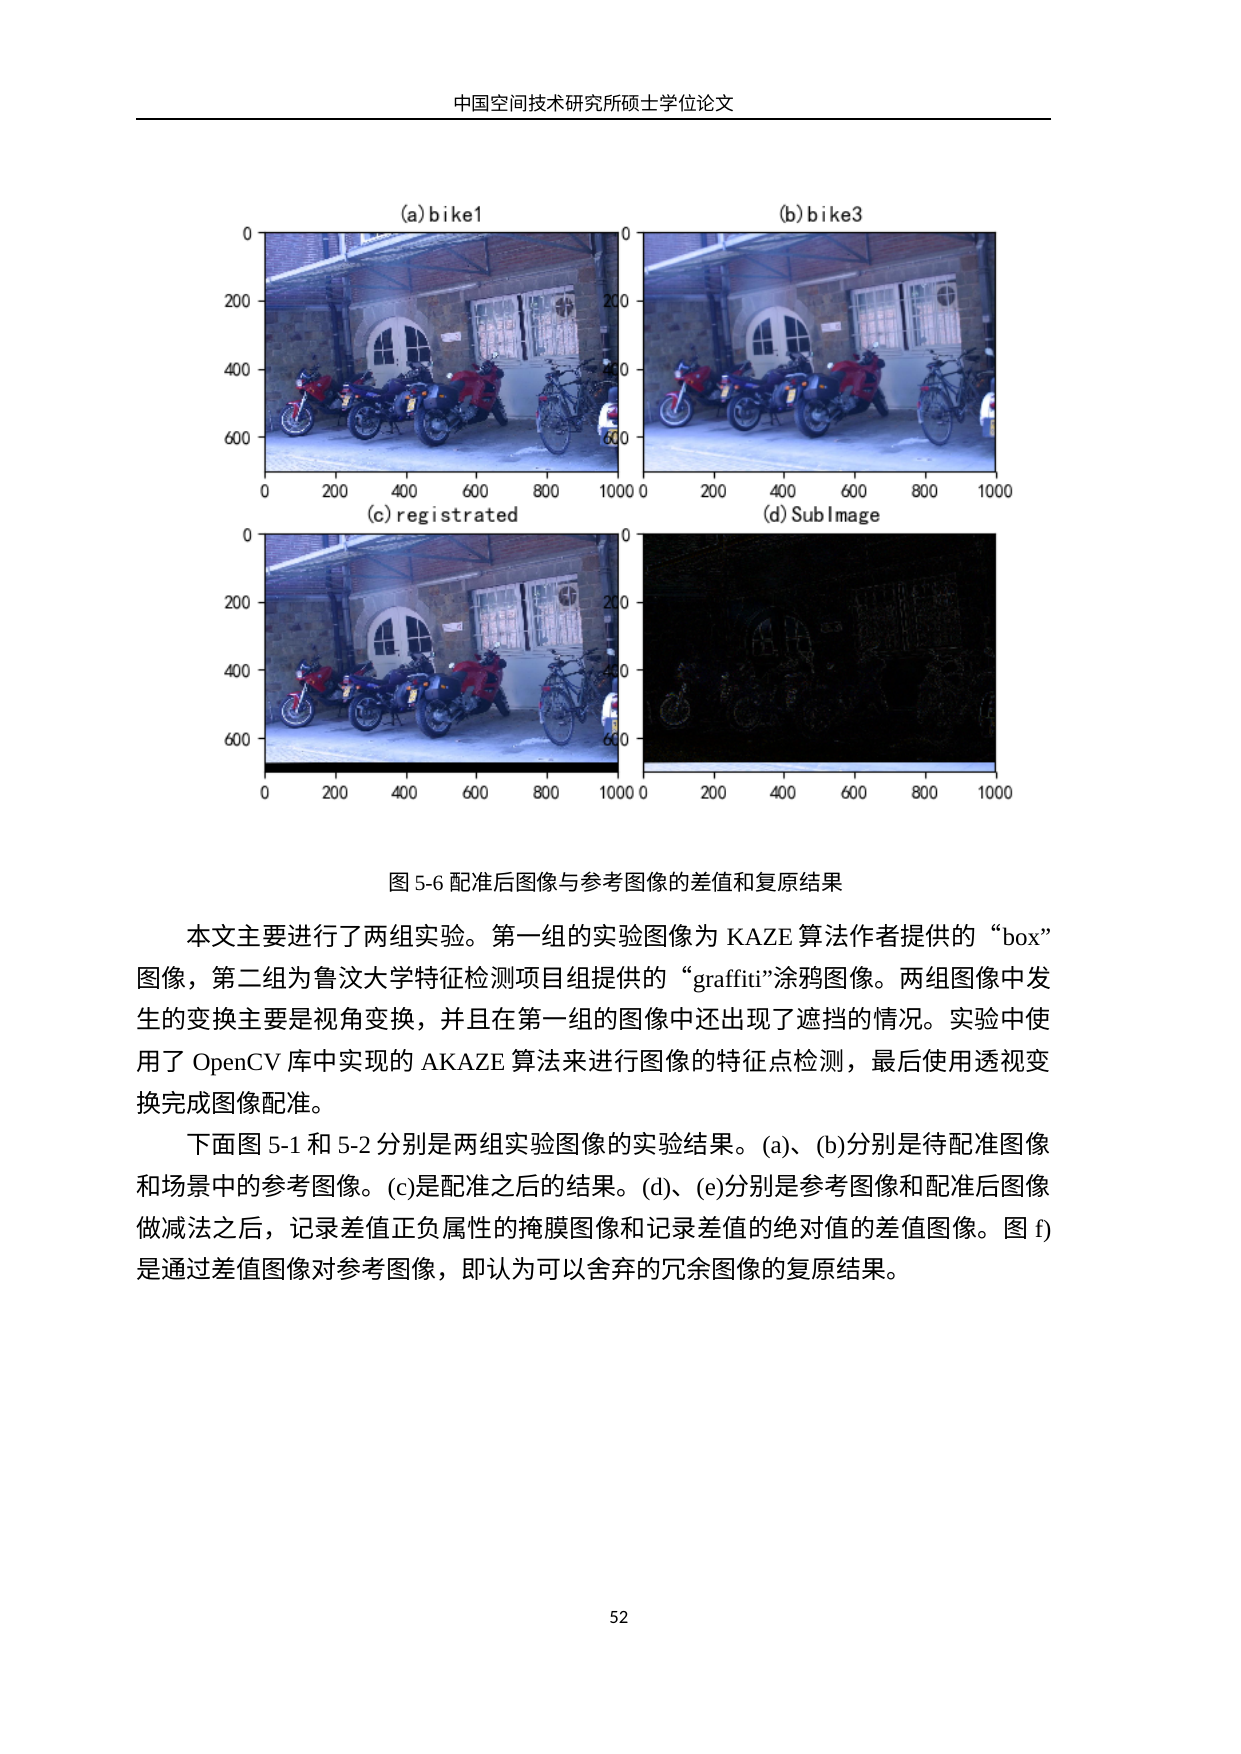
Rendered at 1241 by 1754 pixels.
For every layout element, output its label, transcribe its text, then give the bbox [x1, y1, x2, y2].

text 本文主要进行了两组实验。第一组的实验图像为KAZE算法作者提供的“box”图像，第二组为鲁汶大学特征检测项目组提供的“graffiti”涂鸦图像。两组图像中发生的变换主要是视角变换，并且在第一组的图像中还出现了遮挡的情况。实验中使用了OpenCV库中实现的AKAZE算法来进行图像的特征点检测，最后使用透视变换完成图像配准。 [136, 912, 1051, 1121]
text 下面图5-1和5-2分别是两组实验图像的实验结果。(a)、(b)分别是待配准图像和场景中的参考图像。(c)是配准之后的结果。(d)、(e)分别是参考图像和配准后图像做减法之后，记录差值正负属性的掩膜图像和记录差值的绝对值的差值图像。图f)是通过差值图像对参考图像，即认为可以舍弃的冗余图像的复原结果。 [136, 1121, 1051, 1287]
picture [191, 192, 1047, 813]
text 图5-6 配准后图像与参考图像的差值和复原结果 [136, 865, 1051, 896]
